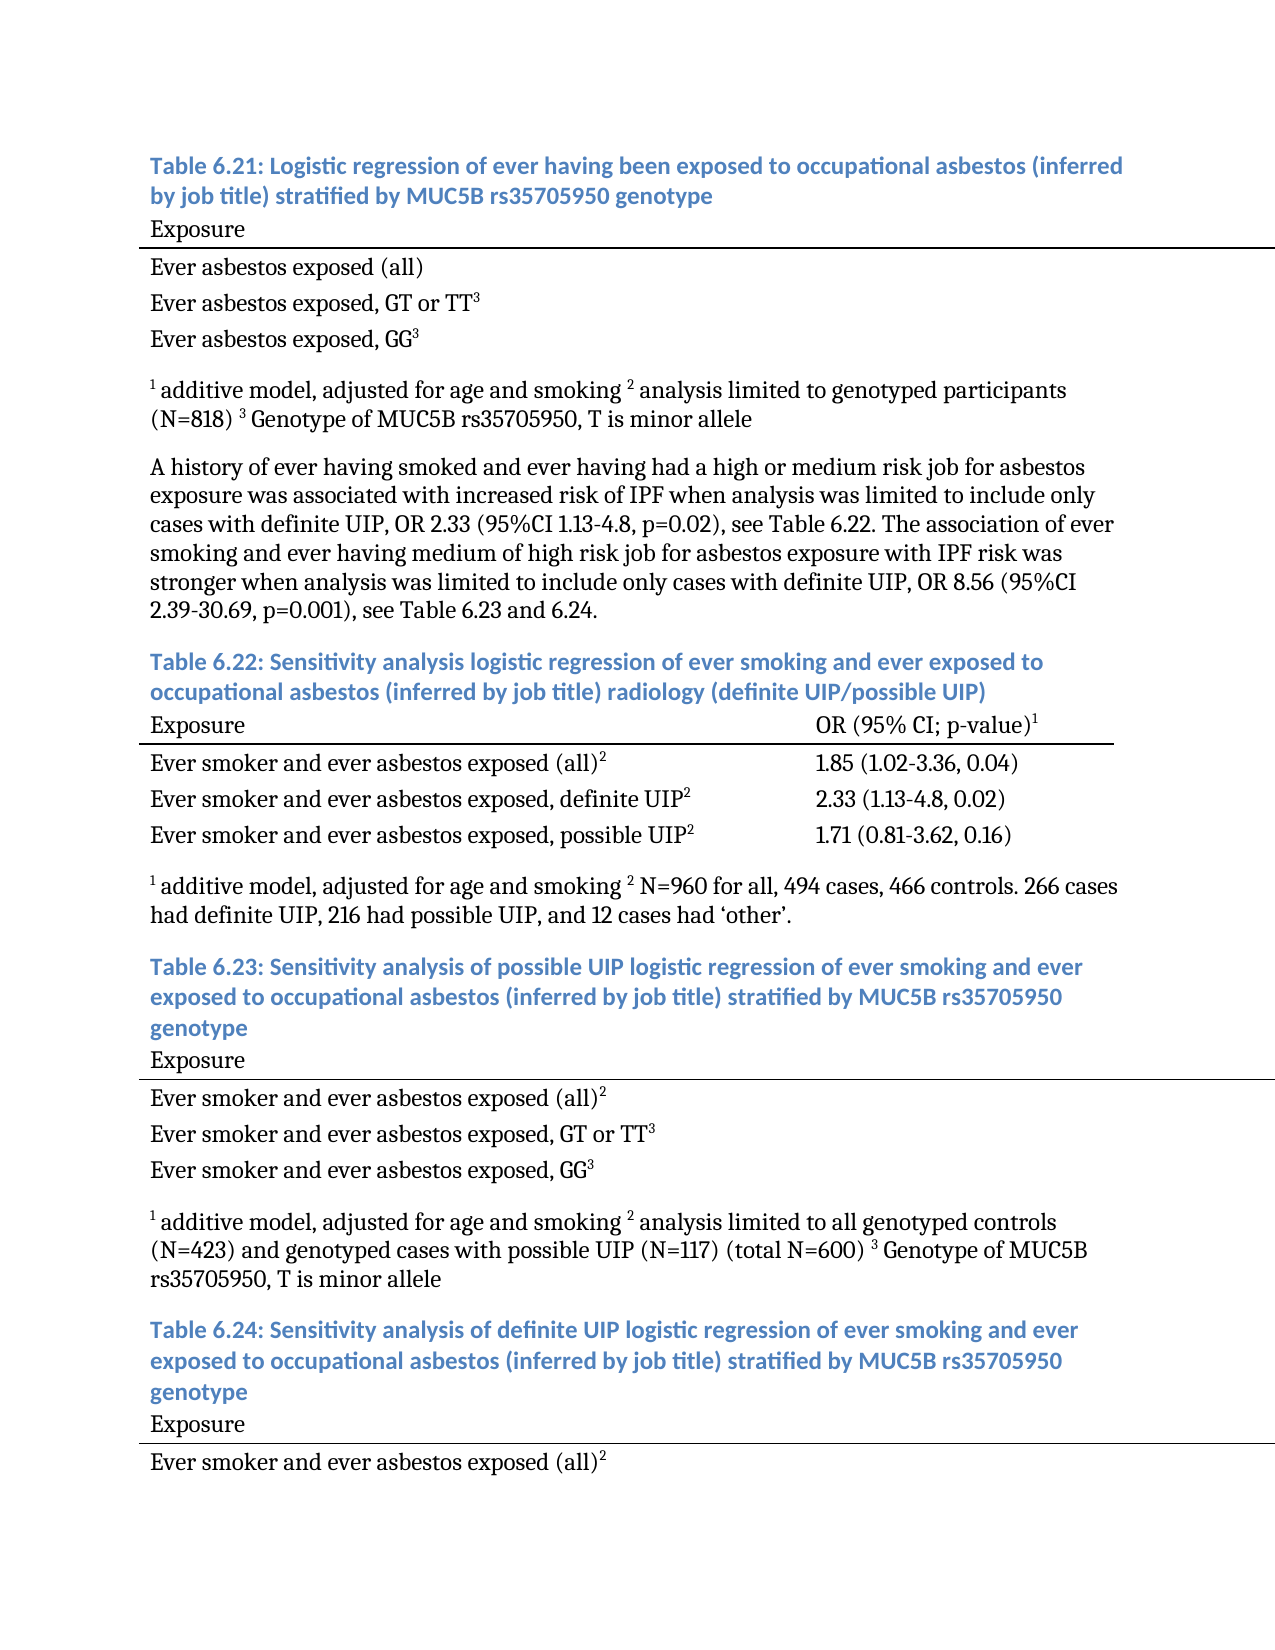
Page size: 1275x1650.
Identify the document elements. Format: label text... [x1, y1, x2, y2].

table_cell Ever asbestos exposed (all) [139, 249, 1275, 285]
table_cell Ever smoker and ever asbestos exposed, GT or TT3 [139, 1116, 1275, 1152]
text 1 additive model, adjusted for age and smoking 2 analysis limited to genotyped participants (N=818) 3 Genotype of MUC5B rs35705950, T is minor allele [150, 376, 1125, 434]
table_cell 1.85 (1.02-3.36, 0.04) [805, 745, 1114, 781]
table_cell Ever smoker and ever asbestos exposed, GG3 [139, 1153, 1275, 1189]
subtitle Table 6.23: Sensitivity analysis of possible UIP logistic regression of ever smoking and ever exposed to occupational asbestos (inferred by job title) stratified by MUC5B rs35705950 genotype [150, 951, 1125, 1042]
table_cell Ever smoker and ever asbestos exposed (all)2 [139, 1444, 1275, 1480]
table_header Exposure [139, 211, 1275, 247]
table_cell Ever asbestos exposed, GG3 [139, 321, 1275, 358]
subtitle Table 6.24: Sensitivity analysis of definite UIP logistic regression of ever smoking and ever exposed to occupational asbestos (inferred by job title) stratified by MUC5B rs35705950 genotype [150, 1314, 1125, 1406]
subtitle Table 6.22: Sensitivity analysis logistic regression of ever smoking and ever exposed to occupational asbestos (inferred by job title) radiology (definite UIP/possible UIP) [150, 646, 1125, 707]
table_cell 1.71 (0.81-3.62, 0.16) [805, 817, 1114, 853]
text 1 additive model, adjusted for age and smoking 2 analysis limited to all genotyped controls (N=423) and genotyped cases with possible UIP (N=117) (total N=600) 3 Genotype of MUC5B rs35705950, T is minor allele [150, 1207, 1125, 1294]
table_header Exposure [139, 707, 804, 743]
text A history of ever having smoked and ever having had a high or medium risk job for asbestos exposure was associated with increased risk of IPF when analysis was limited to include only cases with definite UIP, OR 2.33 (95%CI 1.13-4.8, p=0.02), see Table 6.22. The association of ever smoking and ever having medium of high risk job for asbestos exposure with IPF risk was stronger when analysis was limited to include only cases with definite UIP, OR 8.56 (95%CI 2.39-30.69, p=0.001), see Table 6.23 and 6.24. [150, 453, 1125, 625]
table_cell Ever smoker and ever asbestos exposed (all)2 [139, 745, 804, 781]
table_header OR (95% CI; p-value)1 [805, 707, 1114, 743]
table_cell Ever smoker and ever asbestos exposed (all)2 [139, 1080, 1275, 1116]
subtitle Table 6.21: Logistic regression of ever having been exposed to occupational asbestos (inferred by job title) stratified by MUC5B rs35705950 genotype [150, 150, 1125, 211]
table_cell Ever smoker and ever asbestos exposed, definite UIP2 [139, 781, 804, 817]
table_cell Ever asbestos exposed, GT or TT3 [139, 285, 1275, 321]
table_cell Ever smoker and ever asbestos exposed, possible UIP2 [139, 817, 804, 853]
table_header Exposure [139, 1042, 1275, 1078]
table_cell 2.33 (1.13-4.8, 0.02) [805, 781, 1114, 817]
table_header Exposure [139, 1406, 1275, 1442]
text 1 additive model, adjusted for age and smoking 2 N=960 for all, 494 cases, 466 controls. 266 cases had definite UIP, 216 had possible UIP, and 12 cases had ‘other’. [150, 872, 1125, 930]
